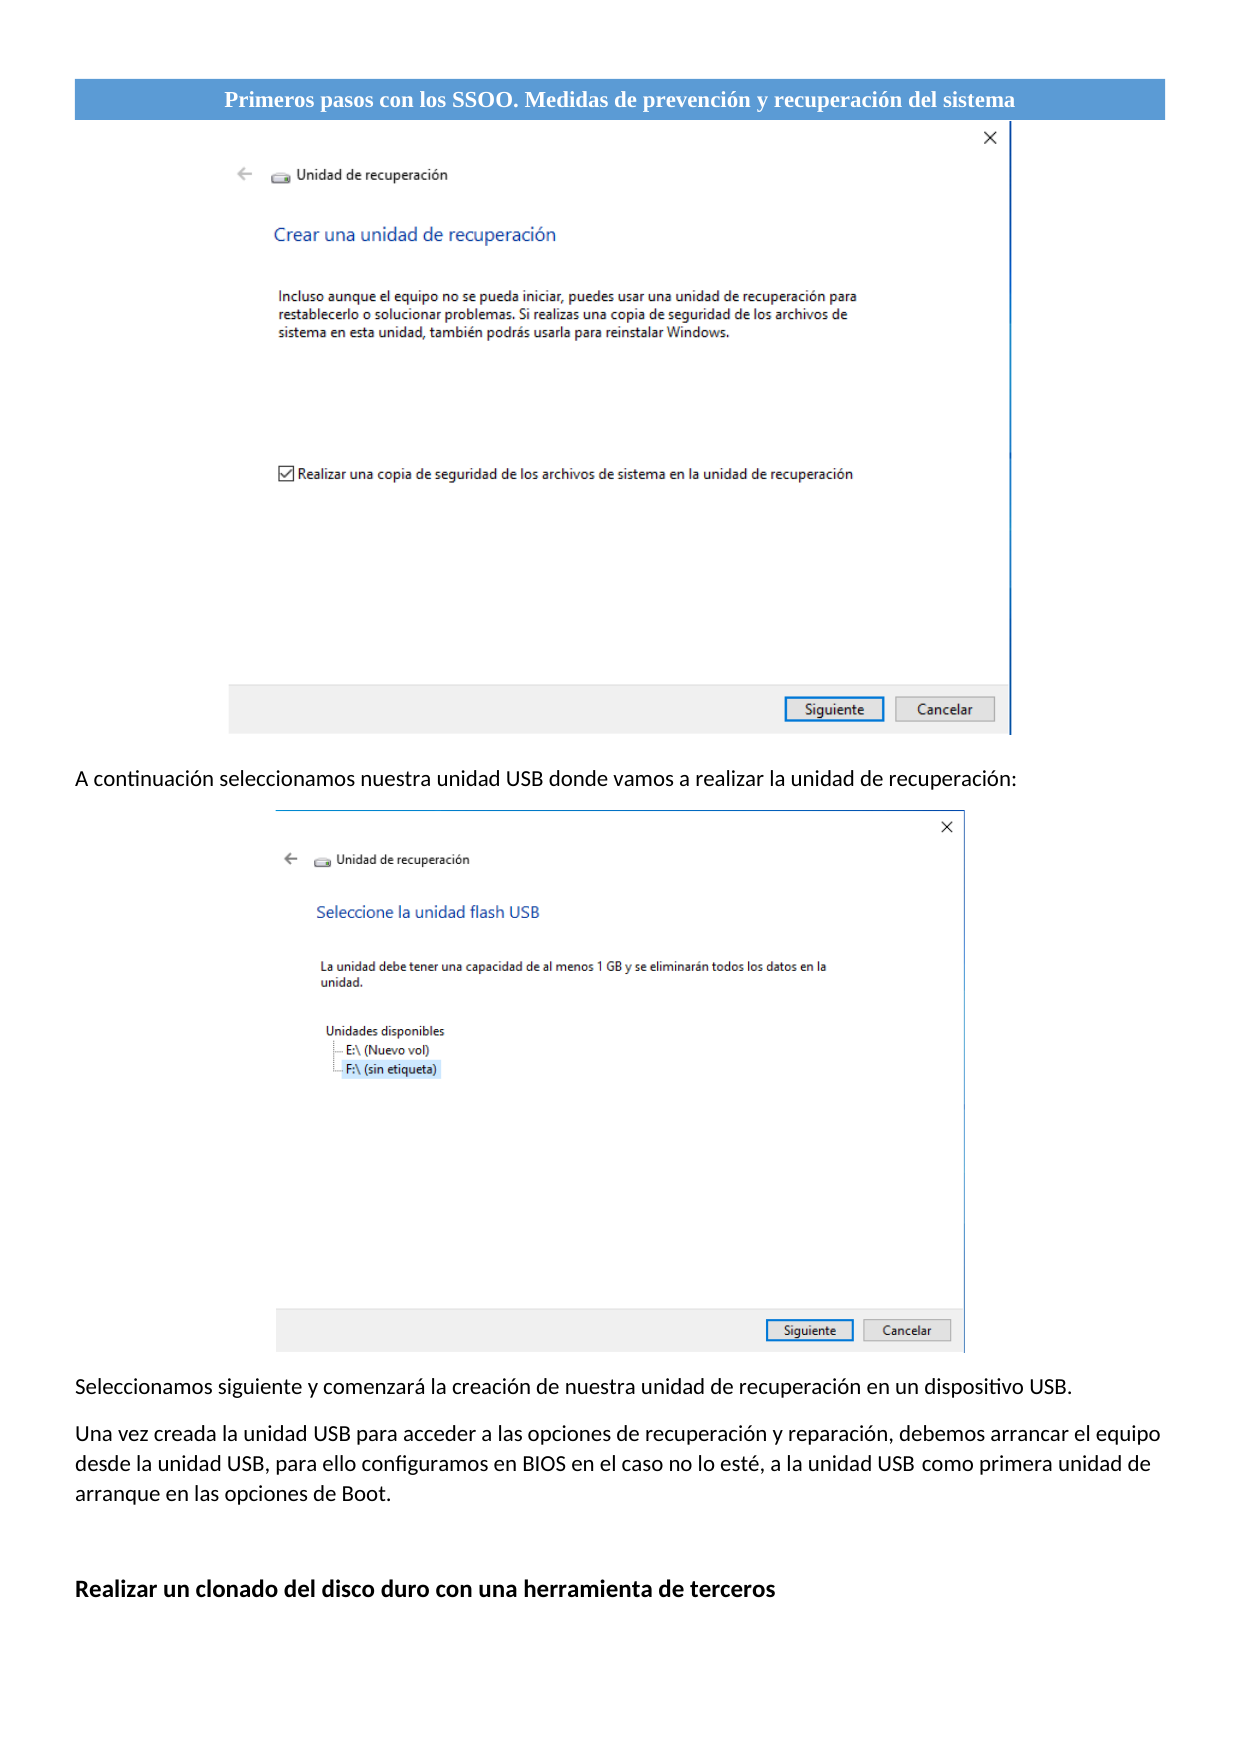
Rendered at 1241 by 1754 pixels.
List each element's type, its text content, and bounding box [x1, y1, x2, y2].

text Realizar un clonado del disco duro con una herramienta de terceros [75, 1573, 1165, 1603]
picture [228, 121, 1012, 735]
text A continuación seleccionamos nuestra unidad USB donde vamos a realizar la unidad de recuperación: [75, 764, 1165, 792]
text Seleccionamos siguiente y comenzará la creación de nuestra unidad de recuperación en un dispositivo USB. [75, 1372, 1165, 1400]
picture [275, 810, 965, 1353]
text Una vez creada la unidad USB para acceder a las opciones de recuperación y reparación, debemos arrancar el equipo desde la unidad USB, para ello configuramos en BIOS en el caso no lo esté, a la unidad USB como primera unidad de arranque en las opciones de Boot. [75, 1419, 1165, 1507]
